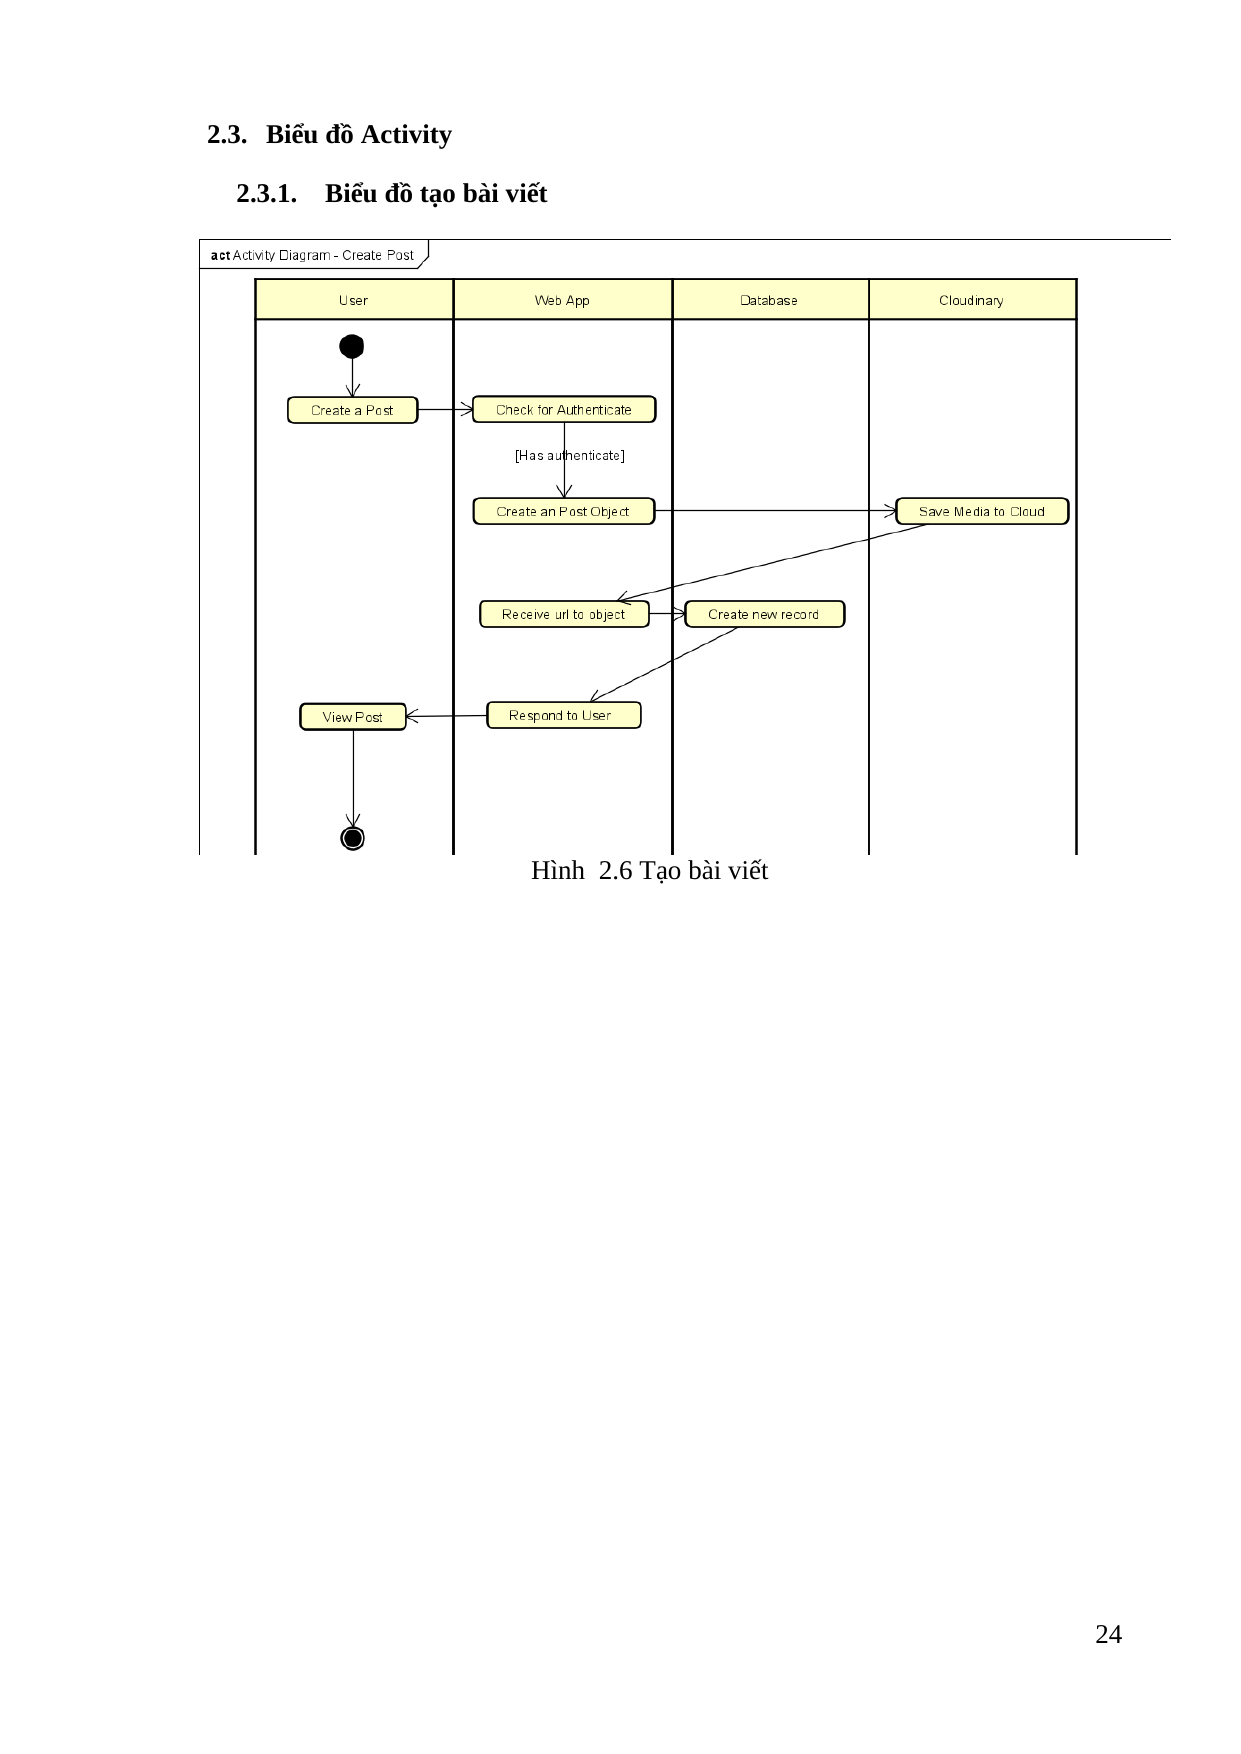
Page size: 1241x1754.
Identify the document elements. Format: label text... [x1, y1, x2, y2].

subtitle Biểu đồ tạo bài viết [236, 177, 1122, 208]
subtitle Biểu đồ Activity [207, 118, 1122, 149]
picture [196, 236, 1171, 855]
text Hình 2.6 Tạo bài viết [177, 854, 1122, 885]
